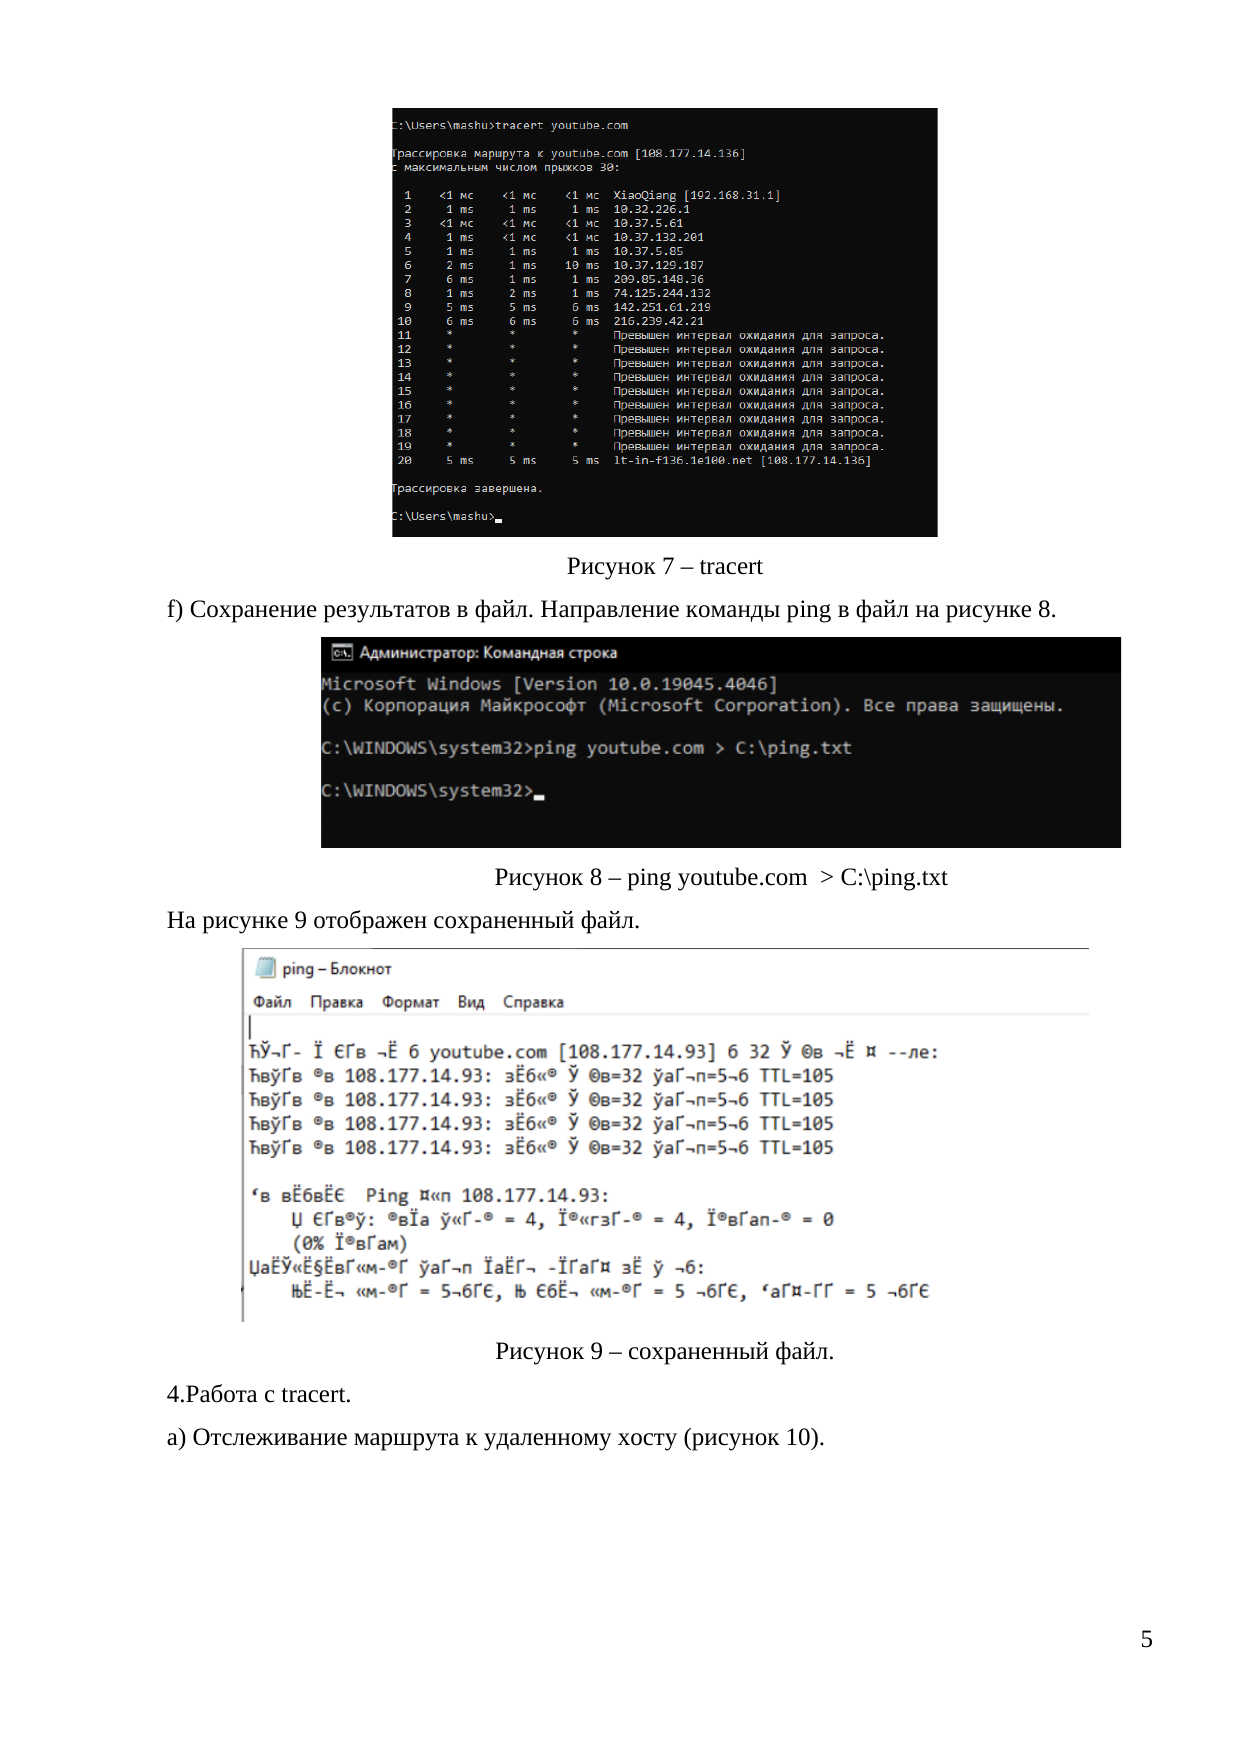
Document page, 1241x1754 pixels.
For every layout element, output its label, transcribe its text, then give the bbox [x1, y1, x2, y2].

picture [241, 948, 1089, 1322]
picture [321, 637, 1122, 848]
text На рисунке 9 отображен сохраненный файл. [167, 905, 1163, 934]
text 4.Работа с tracert. [167, 1379, 1163, 1408]
text Рисунок 9 – сохраненный файл. [167, 1336, 1163, 1364]
text Рисунок 7 – tracert [167, 551, 1163, 580]
picture [392, 108, 938, 537]
text Рисунок 8 – ping youtube.com > C:\ping.txt [279, 862, 1163, 891]
text f) Сохранение результатов в файл. Направление команды ping в файл на рисунке 8. [167, 594, 1163, 623]
text a) Отслеживание маршрута к удаленному хосту (рисунок 10). [167, 1422, 1163, 1451]
